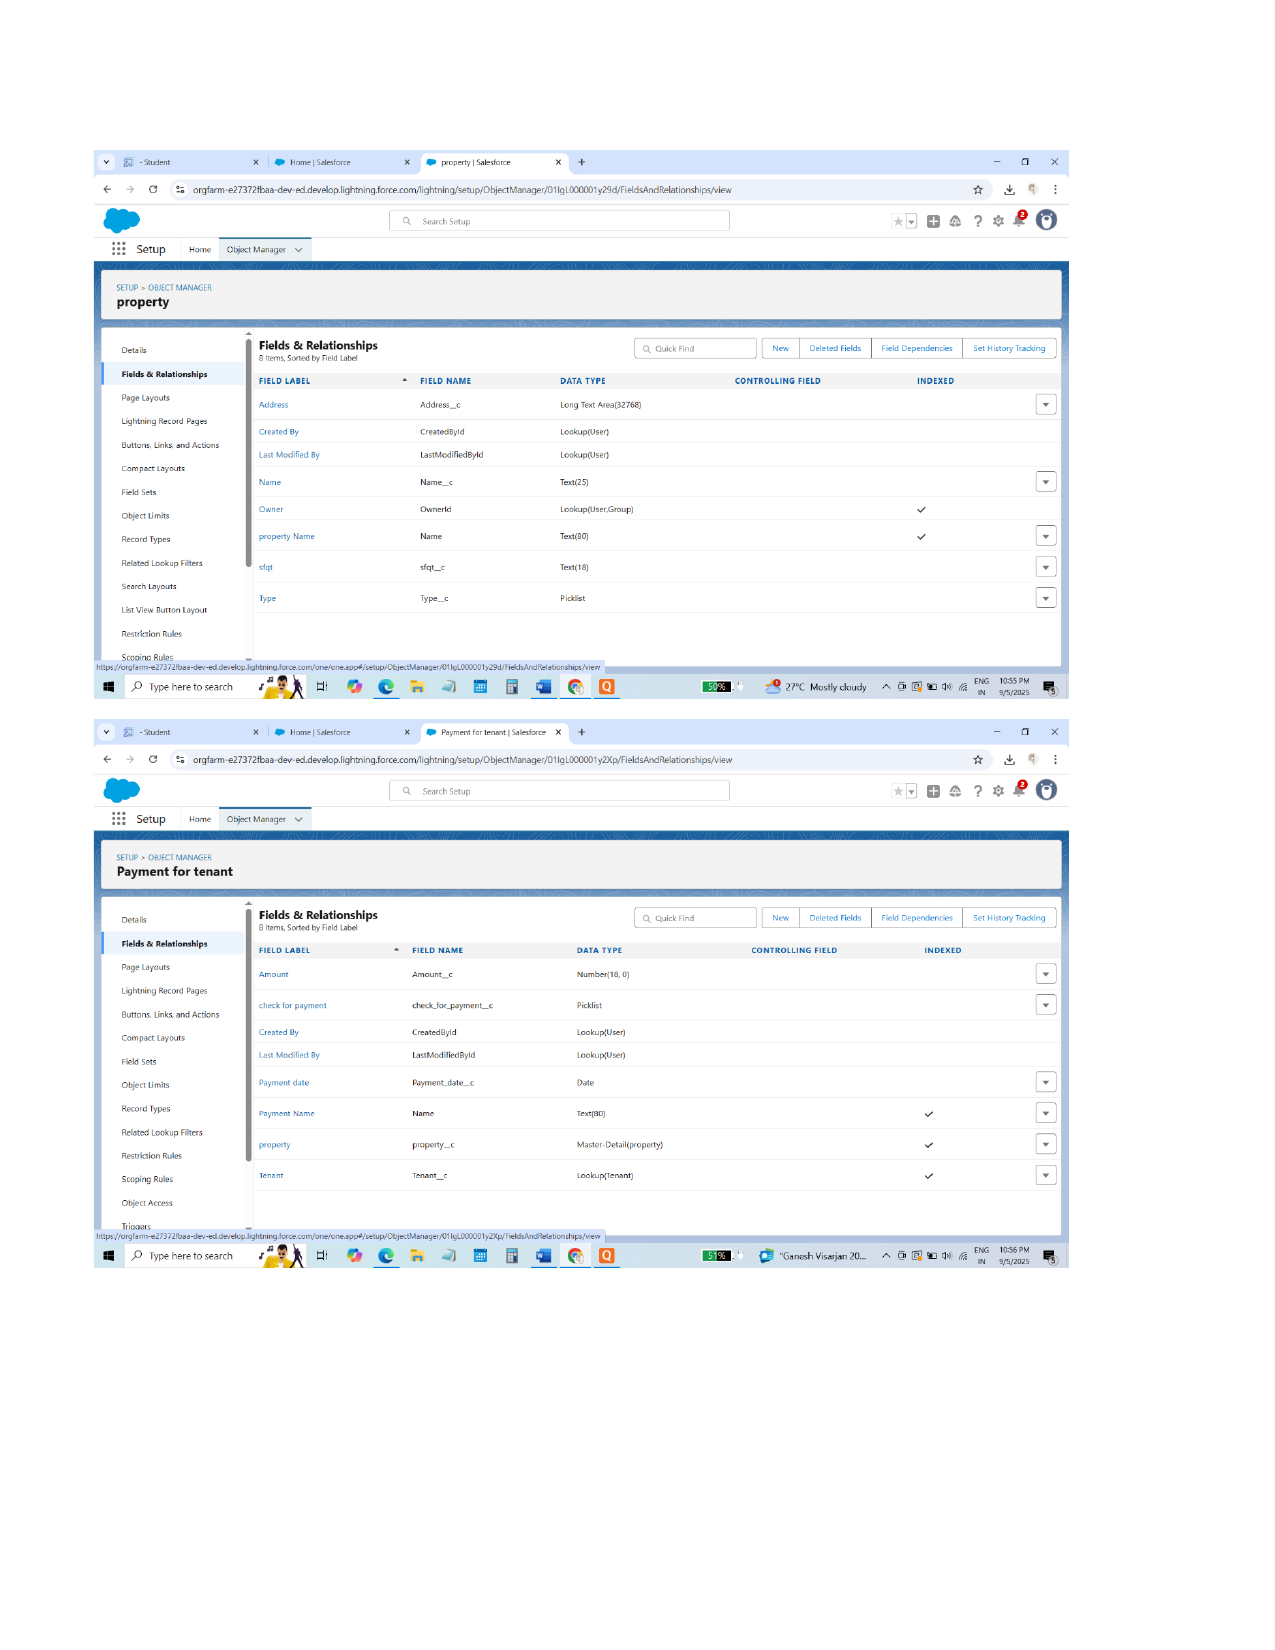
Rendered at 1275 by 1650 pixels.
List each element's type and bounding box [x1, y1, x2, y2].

picture [93, 150, 1069, 699]
picture [93, 719, 1069, 1268]
